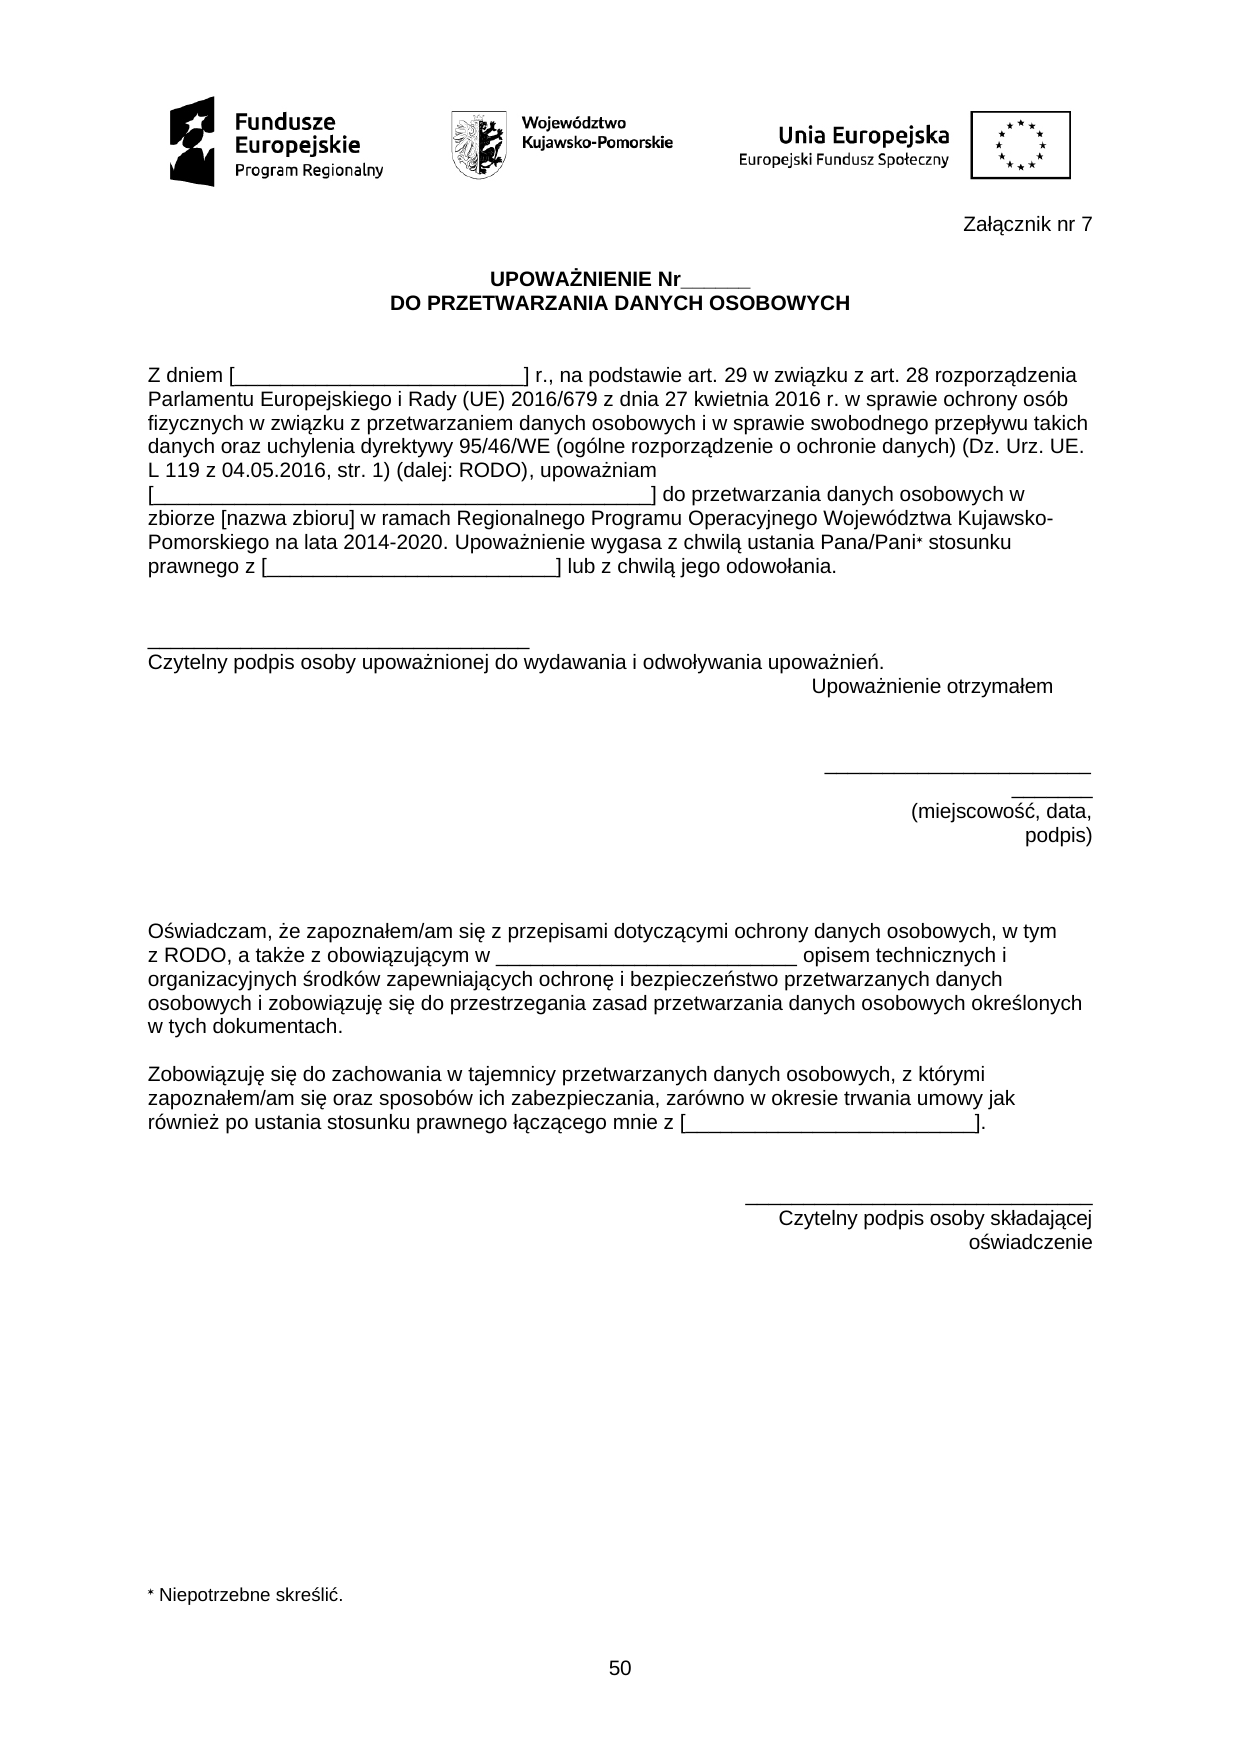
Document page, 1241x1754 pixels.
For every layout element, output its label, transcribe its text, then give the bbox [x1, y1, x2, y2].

text Załącznik nr 7 [148, 212, 1093, 236]
text Upoważnienie otrzymałem [738, 674, 1093, 698]
text Czytelny podpis osoby składającej oświadczenie [148, 1206, 1093, 1254]
text Zobowiązuję się do zachowania w tajemnicy przetwarzanych danych osobowych, z którymi zapoznałem/am się oraz sposobów ich zabezpieczania, zarówno w okresie trwania umowy jak również po ustania stosunku prawnego łączącego mnie z [_________________________]. [148, 1062, 1093, 1134]
text _________________________________ Czytelny podpis osoby upoważnionej do wydawania i odwoływania upoważnień. [148, 626, 1093, 674]
text Z dniem [_________________________] r., na podstawie art. 29 w związku z art. 28 rozporządzenia Parlamentu Europejskiego i Rady (UE) 2016/679 z dnia 27 kwietnia 2016 r. w sprawie ochrony osób fizycznych w związku z przetwarzaniem danych osobowych i w sprawie swobodnego przepływu takich danych oraz uchylenia dyrektywy 95/46/WE (ogólne rozporządzenie o ochronie danych) (Dz. Urz. UE. L 119 z 04.05.2016, str. 1) (dalej: RODO), upoważniam [___________________________________________] do przetwarzania danych osobowych w zbiorze [nazwa zbioru] w ramach Regionalnego Programu Operacyjnego Województwa Kujawsko-Pomorskiego na lata 2014-2020. Upoważnienie wygasa z chwilą ustania Pana/Pani stosunku prawnego z [_________________________] lub z chwilą jego odowołania. [148, 362, 1093, 578]
picture [147, 73, 1093, 208]
text Oświadczam, że zapoznałem/am się z przepisami dotyczącymi ochrony danych osobowych, w tym z RODO, a także z obowiązującym w __________________________ opisem technicznych i organizacyjnych środków zapewniających ochronę i bezpieczeństwo przetwarzanych danych osobowych i zobowiązuję się do przestrzegania zasad przetwarzania danych osobowych określonych w tych dokumentach. [148, 918, 1093, 1038]
text ______________________________ (miejscowość, data, podpis) [149, 751, 1093, 847]
text ______________________________ [514, 1182, 1093, 1206]
text UPOWAŻNIENIE Nr______ DO PRZETWARZANIA DANYCH OSOBOWYCH [148, 267, 1093, 314]
